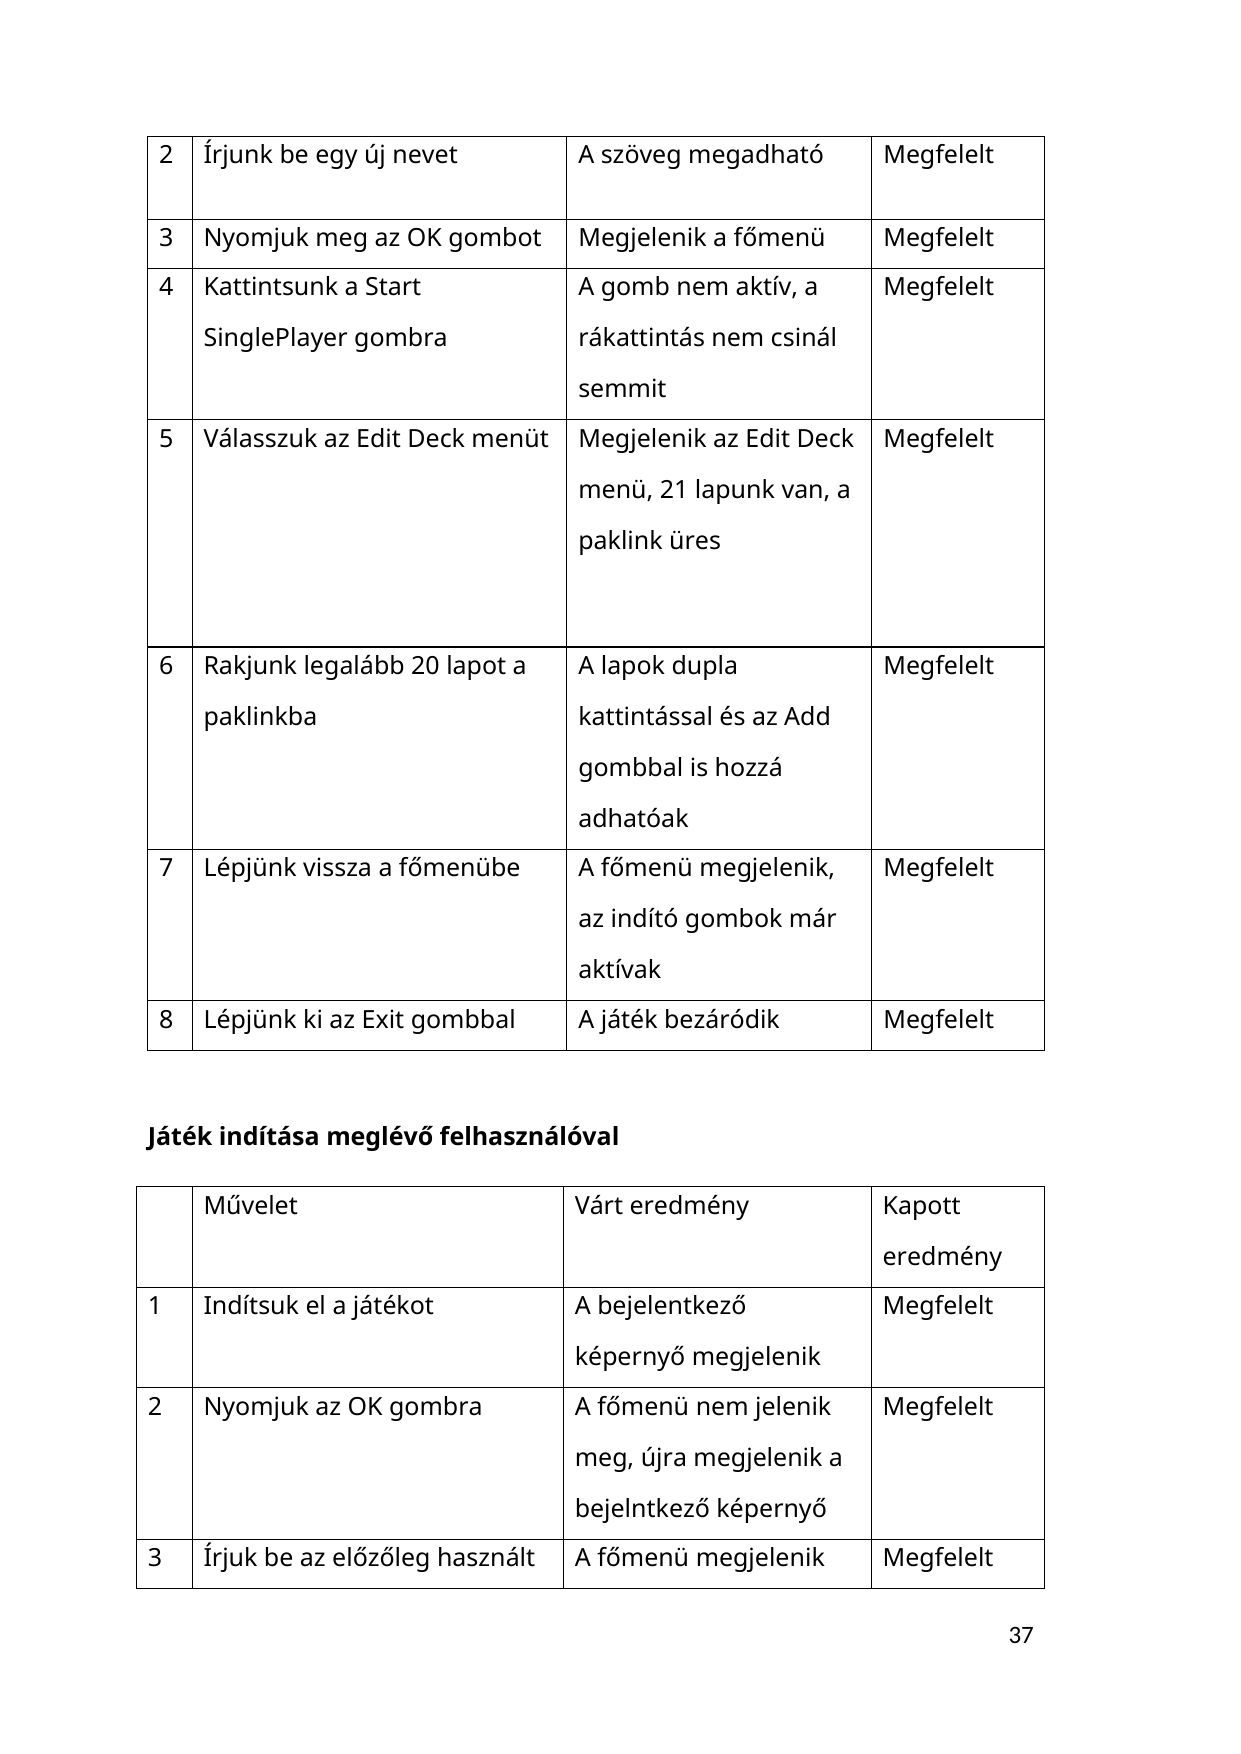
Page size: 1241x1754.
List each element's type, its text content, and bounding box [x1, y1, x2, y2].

table_cell 4 [148, 269, 192, 419]
table_header Kapott eredmény [872, 1187, 1044, 1287]
table_cell Megfelelt [872, 648, 1044, 849]
table_cell A gomb nem aktív, a rákattintás nem csinál semmit [567, 269, 871, 419]
table_cell Indítsuk el a játékot [193, 1288, 563, 1387]
table_cell Írjunk be egy új nevet [193, 137, 566, 218]
table_cell A bejelentkező képernyő megjelenik [564, 1288, 871, 1387]
table_cell Megfelelt [872, 269, 1044, 419]
table_cell A főmenü nem jelenik meg, újra megjelenik a bejelntkező képernyő [564, 1388, 871, 1538]
table_cell Megfelelt [872, 1388, 1044, 1538]
table_cell Megjelenik az Edit Deck menü, 21 lapunk van, a paklink üres [567, 420, 871, 646]
table_cell Megfelelt [872, 420, 1044, 646]
table_cell 3 [137, 1540, 192, 1588]
table_cell 6 [148, 648, 192, 849]
table_cell Megfelelt [872, 220, 1044, 268]
table_cell Lépjünk vissza a főmenübe [193, 850, 566, 1000]
table_cell Megjelenik a főmenü [567, 220, 871, 268]
table_cell Megfelelt [872, 1001, 1044, 1050]
text Játék indítása meglévő felhasználóval [148, 1118, 1033, 1153]
table_cell 2 [148, 137, 192, 218]
table_cell Válasszuk az Edit Deck menüt [193, 420, 566, 646]
table_cell 5 [148, 420, 192, 646]
table_cell Írjuk be az előzőleg használt felhasználó nevet [193, 1540, 563, 1588]
table_cell 3 [148, 220, 192, 268]
table_cell A lapok dupla kattintással és az Add gombbal is hozzá adhatóak [567, 648, 871, 849]
table_cell A főmenü megjelenik, az indító gombok már aktívak [567, 850, 871, 1000]
table_cell 8 [148, 1001, 192, 1050]
table_cell Kattintsunk a Start SinglePlayer gombra [193, 269, 566, 419]
table_cell A főmenü megjelenik [564, 1540, 871, 1588]
table_cell Nyomjuk meg az OK gombot [193, 220, 566, 268]
table_cell Lépjünk ki az Exit gombbal [193, 1001, 566, 1050]
table_cell Megfelelt [872, 137, 1044, 218]
table_header Művelet [193, 1187, 563, 1287]
table_cell 1 [137, 1288, 192, 1387]
table_cell 2 [137, 1388, 192, 1538]
table_header Várt eredmény [564, 1187, 871, 1287]
table_cell Megfelelt [872, 1288, 1044, 1387]
table_cell A játék bezáródik [567, 1001, 871, 1050]
table_cell A szöveg megadható [567, 137, 871, 218]
table_cell Rakjunk legalább 20 lapot a paklinkba [193, 648, 566, 849]
table_cell Megfelelt [872, 1540, 1044, 1588]
table_header [137, 1187, 192, 1287]
table_cell 7 [148, 850, 192, 1000]
table_cell Megfelelt [872, 850, 1044, 1000]
table_cell Nyomjuk az OK gombra [193, 1388, 563, 1538]
